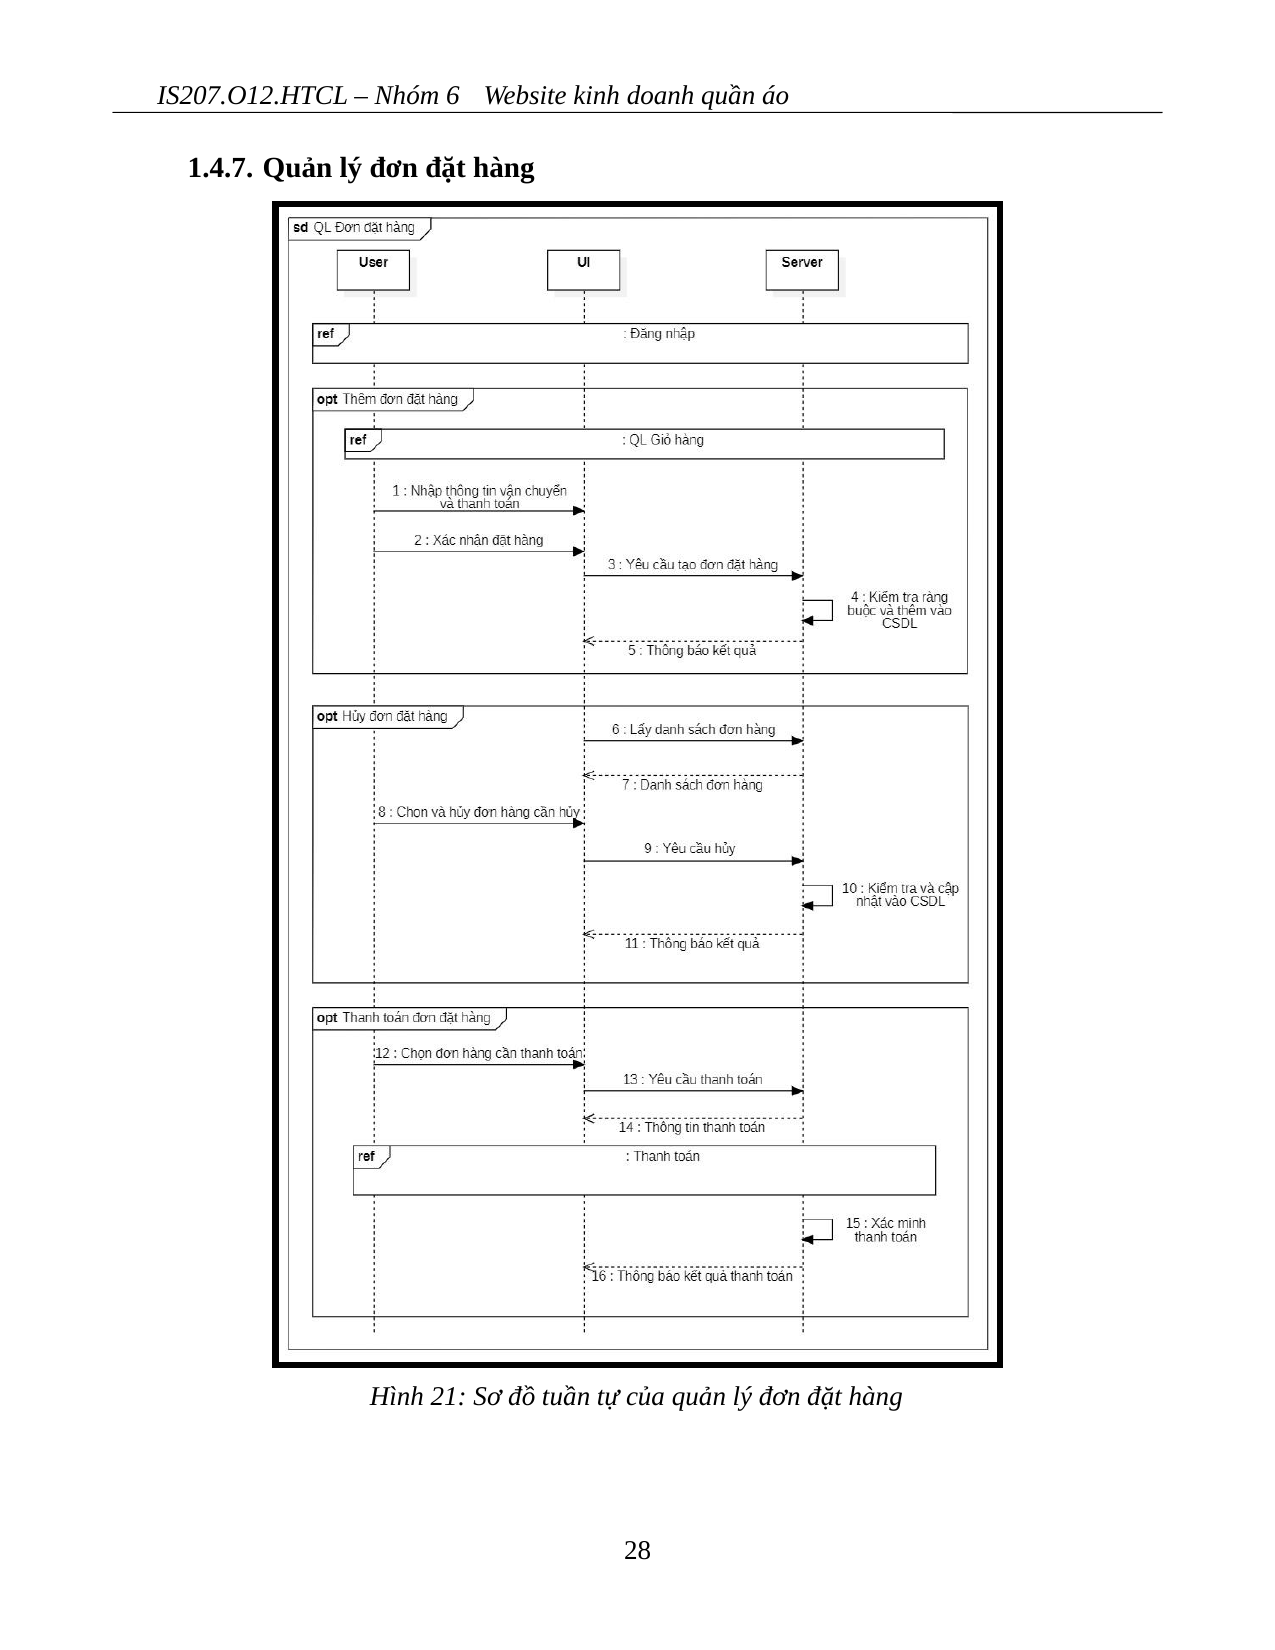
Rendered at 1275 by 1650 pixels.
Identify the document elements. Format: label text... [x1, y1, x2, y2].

subtitle Quản lý đơn đặt hàng [187, 150, 1125, 183]
picture [279, 207, 997, 1362]
text Hình 21: Sơ đồ tuần tự của quản lý đơn đặt hàng [150, 1380, 1125, 1412]
